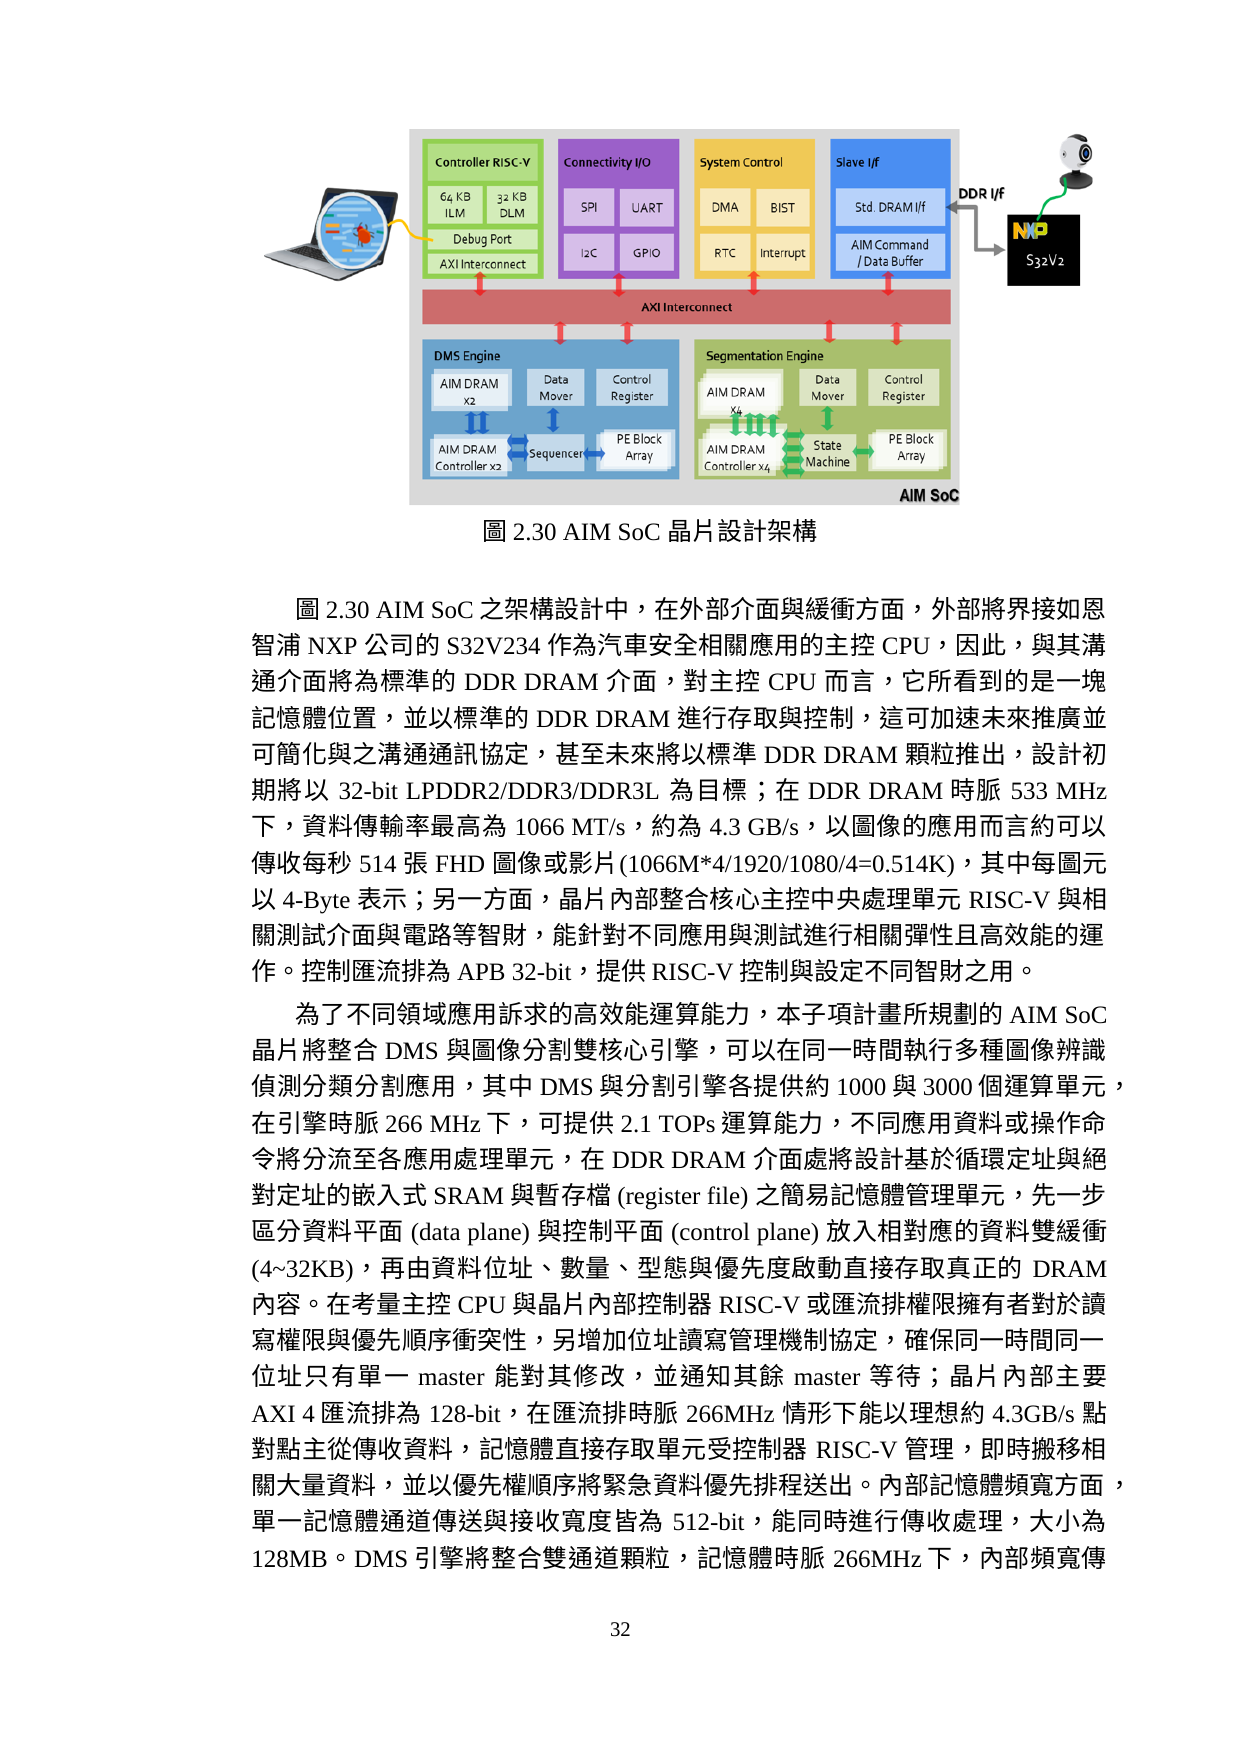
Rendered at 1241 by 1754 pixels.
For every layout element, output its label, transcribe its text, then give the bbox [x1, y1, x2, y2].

list 圖2.30 AIM SoC之架構設計中，在外部介面與緩衝方面，外部將界接如恩智浦 NXP 公司的 S32V234 作為汽車安全相關應用的主控 CPU，因此，與其溝通介面將為標準的 DDR DRAM 介面，對主控 CPU 而言，它所看到的是一塊記憶體位置，並以標準的 DDR DRAM 進行存取與控制，這可加速未來推廣並可簡化與之溝通通訊協定，甚至未來將以標準 DDR DRAM 顆粒推出，設計初期將以 32-bit LPDDR2/DDR3/DDR3L 為目標；在DDR DRAM時脈 533 MHz 下，資料傳輸率最高為 1066 MT/s，約為 4.3 GB/s，以圖像的應用而言約可以傳收每秒 514 張 FHD 圖像或影片(1066M*4/1920/1080/4=0.514K)，其中每圖元以 4-Byte 表示；另一方面，晶片內部整合核心主控中央處理單元 RISC-V 與相關測試介面與電路等智財，能針對不同應用與測試進行相關彈性且高效能的運作。控制匯流排為 APB 32-bit，提供RISC-V 控制與設定不同智財之用。 [251, 589, 1107, 988]
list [251, 994, 1107, 1574]
picture [259, 124, 1099, 506]
text 圖2.30 AIM SoC 晶片設計架構 [192, 512, 1107, 548]
